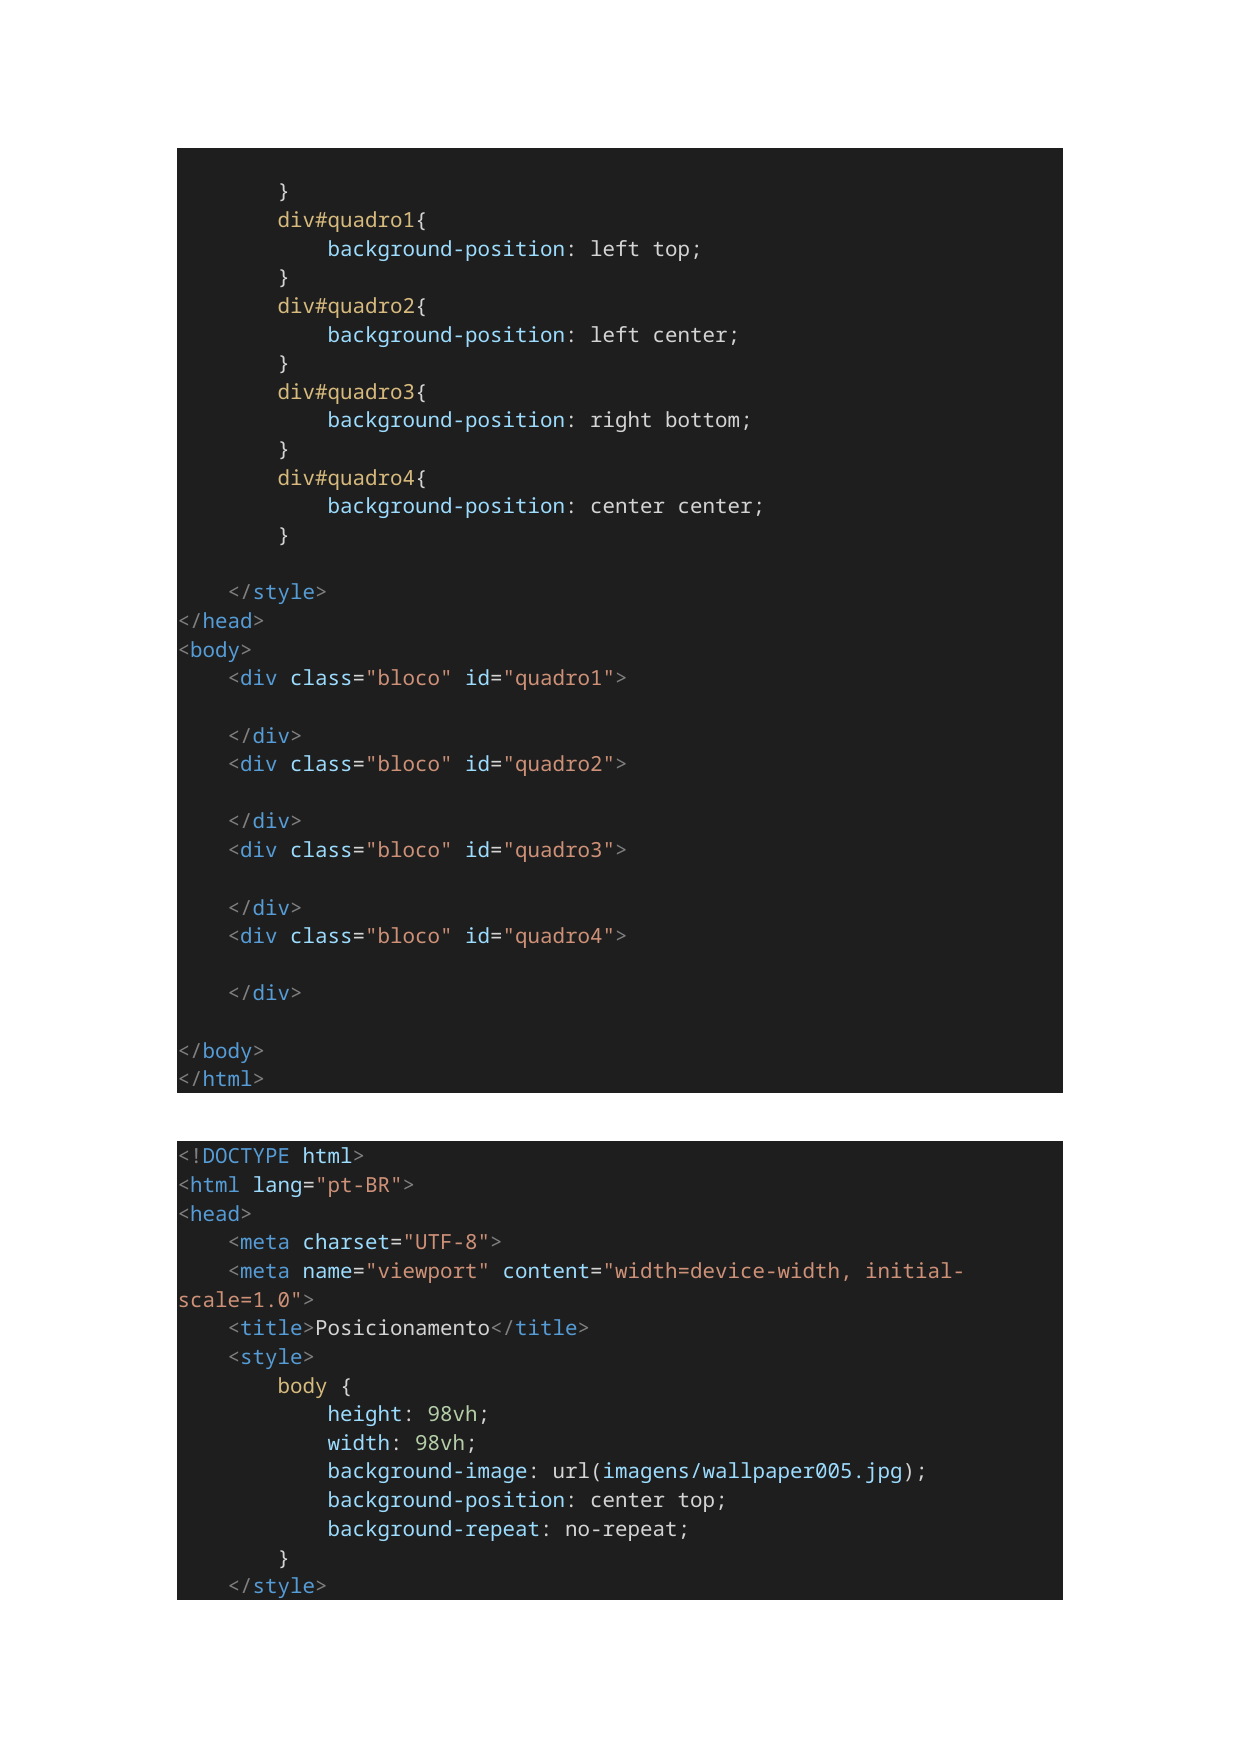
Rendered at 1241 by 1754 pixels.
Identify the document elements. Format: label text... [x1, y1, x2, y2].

text <head> [177, 1199, 1063, 1227]
text background-position: center center; [177, 491, 1063, 520]
text body { [177, 1371, 1063, 1399]
text div#quadro1{ [177, 205, 1063, 233]
text <title>Posicionamento</title> [177, 1313, 1063, 1342]
text div#quadro2{ [177, 291, 1063, 319]
text <div class="bloco" id="quadro4"> [177, 921, 1063, 950]
text <html lang="pt-BR"> [177, 1170, 1063, 1199]
text </div> [177, 978, 1063, 1007]
text } [177, 1542, 1063, 1571]
text background-repeat: no-repeat; [177, 1514, 1063, 1542]
text background-position: left top; [177, 233, 1063, 262]
text </html> [177, 1064, 1063, 1093]
text background-image: url(imagens/wallpaper005.jpg); [177, 1456, 1063, 1485]
text background-position: right bottom; [177, 405, 1063, 434]
text div#quadro4{ [177, 463, 1063, 491]
text } [177, 176, 1063, 205]
text <!DOCTYPE html> [177, 1141, 1063, 1170]
text <div class="bloco" id="quadro3"> [177, 835, 1063, 864]
text height: 98vh; [177, 1399, 1063, 1428]
text </body> [177, 1036, 1063, 1064]
text </style> [177, 577, 1063, 606]
text </div> [177, 721, 1063, 749]
text <meta name="viewport" content="width=device-width, initial-scale=1.0"> [177, 1256, 1063, 1313]
text background-position: left center; [177, 319, 1063, 348]
text } [177, 434, 1063, 463]
text </style> [177, 1571, 1063, 1600]
text </div> [177, 892, 1063, 921]
text </div> [177, 806, 1063, 835]
text } [177, 520, 1063, 549]
text background-position: center top; [177, 1485, 1063, 1514]
text <div class="bloco" id="quadro1"> [177, 663, 1063, 692]
text width: 98vh; [177, 1428, 1063, 1456]
text </head> [177, 606, 1063, 634]
text <style> [177, 1342, 1063, 1371]
text div#quadro3{ [177, 377, 1063, 405]
text } [177, 348, 1063, 377]
text <body> [177, 634, 1063, 663]
text <div class="bloco" id="quadro2"> [177, 749, 1063, 778]
text <meta charset="UTF-8"> [177, 1227, 1063, 1256]
text } [177, 262, 1063, 291]
